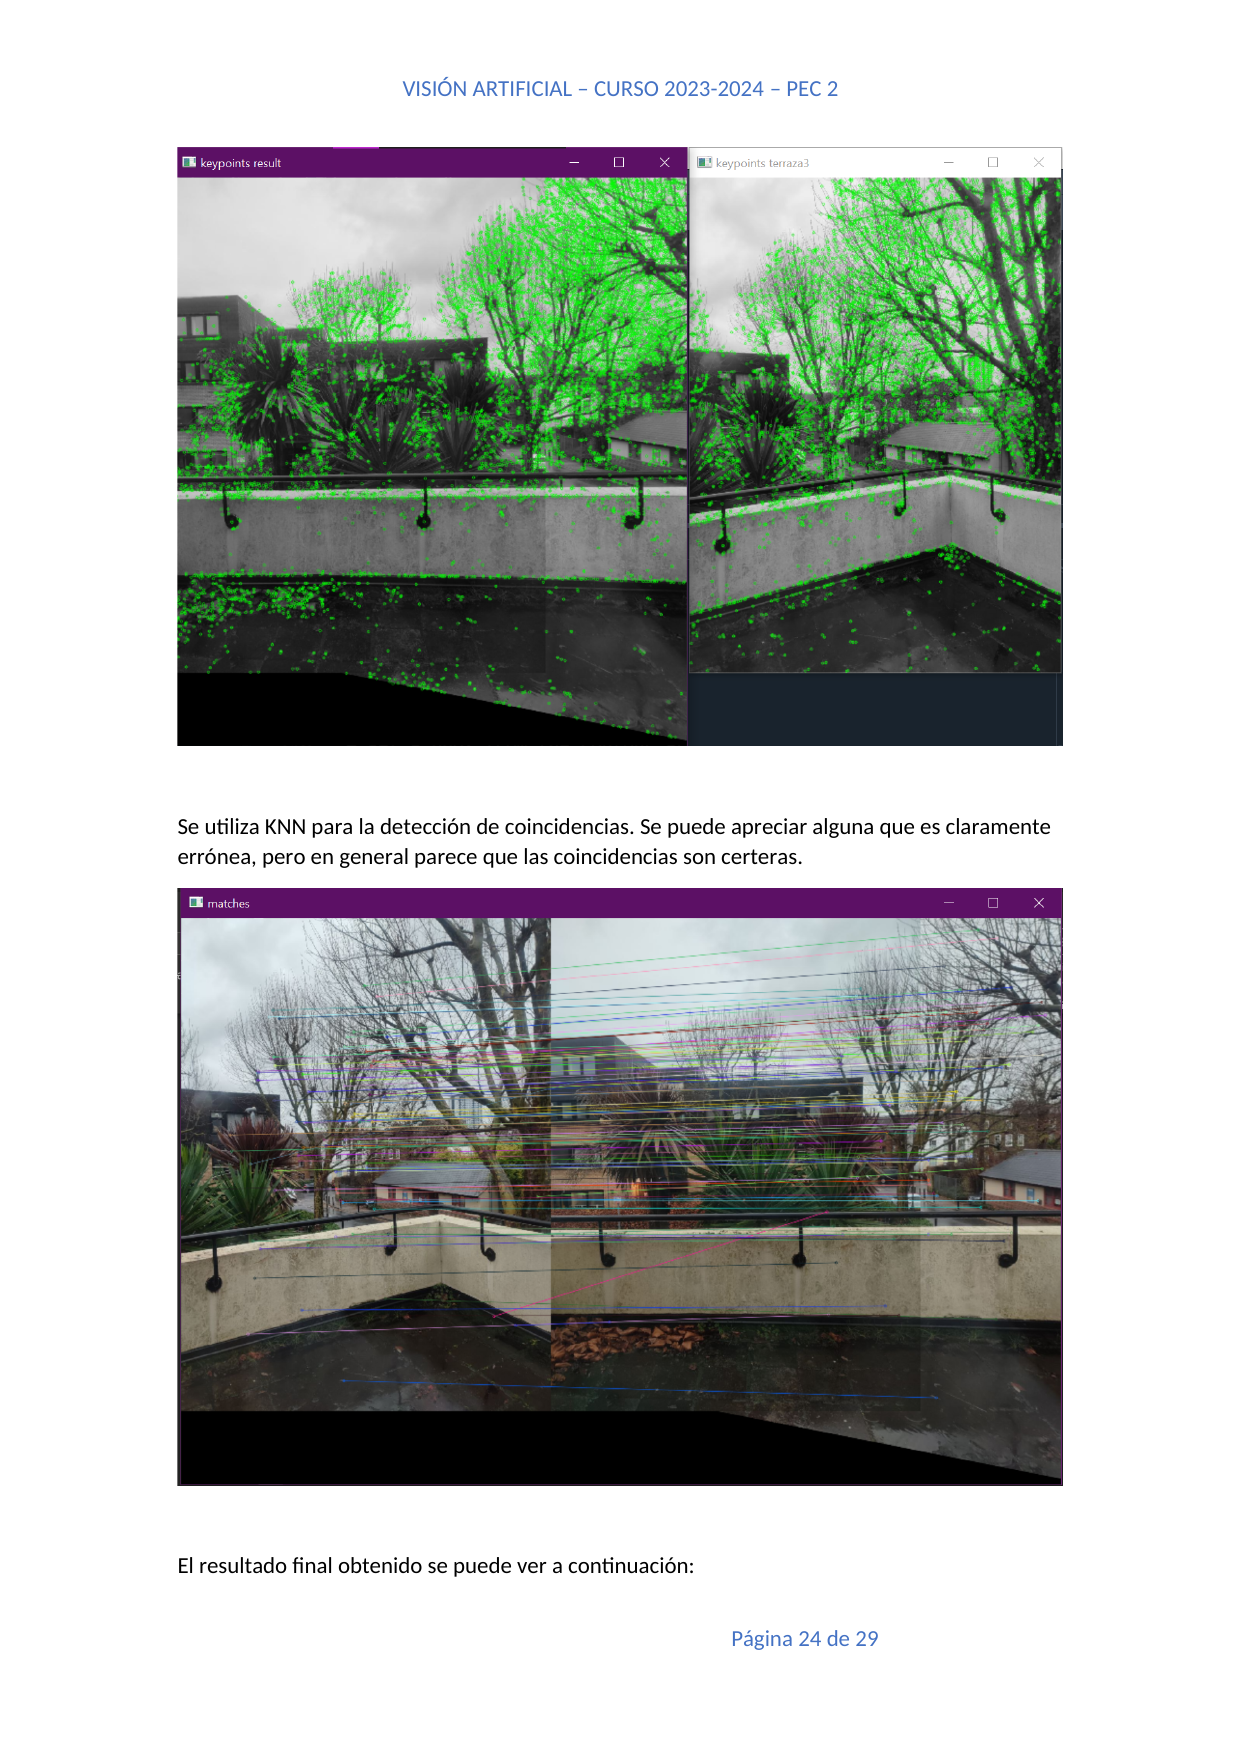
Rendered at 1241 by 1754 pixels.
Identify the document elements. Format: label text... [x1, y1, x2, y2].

text Se utiliza KNN para la detección de coincidencias. Se puede apreciar alguna que es claramente errónea, pero en general parece que las coincidencias son certeras. [177, 812, 1063, 870]
text El resultado final obtenido se puede ver a continuación: [177, 1551, 1063, 1579]
picture [177, 147, 1063, 746]
picture [177, 888, 1063, 1486]
